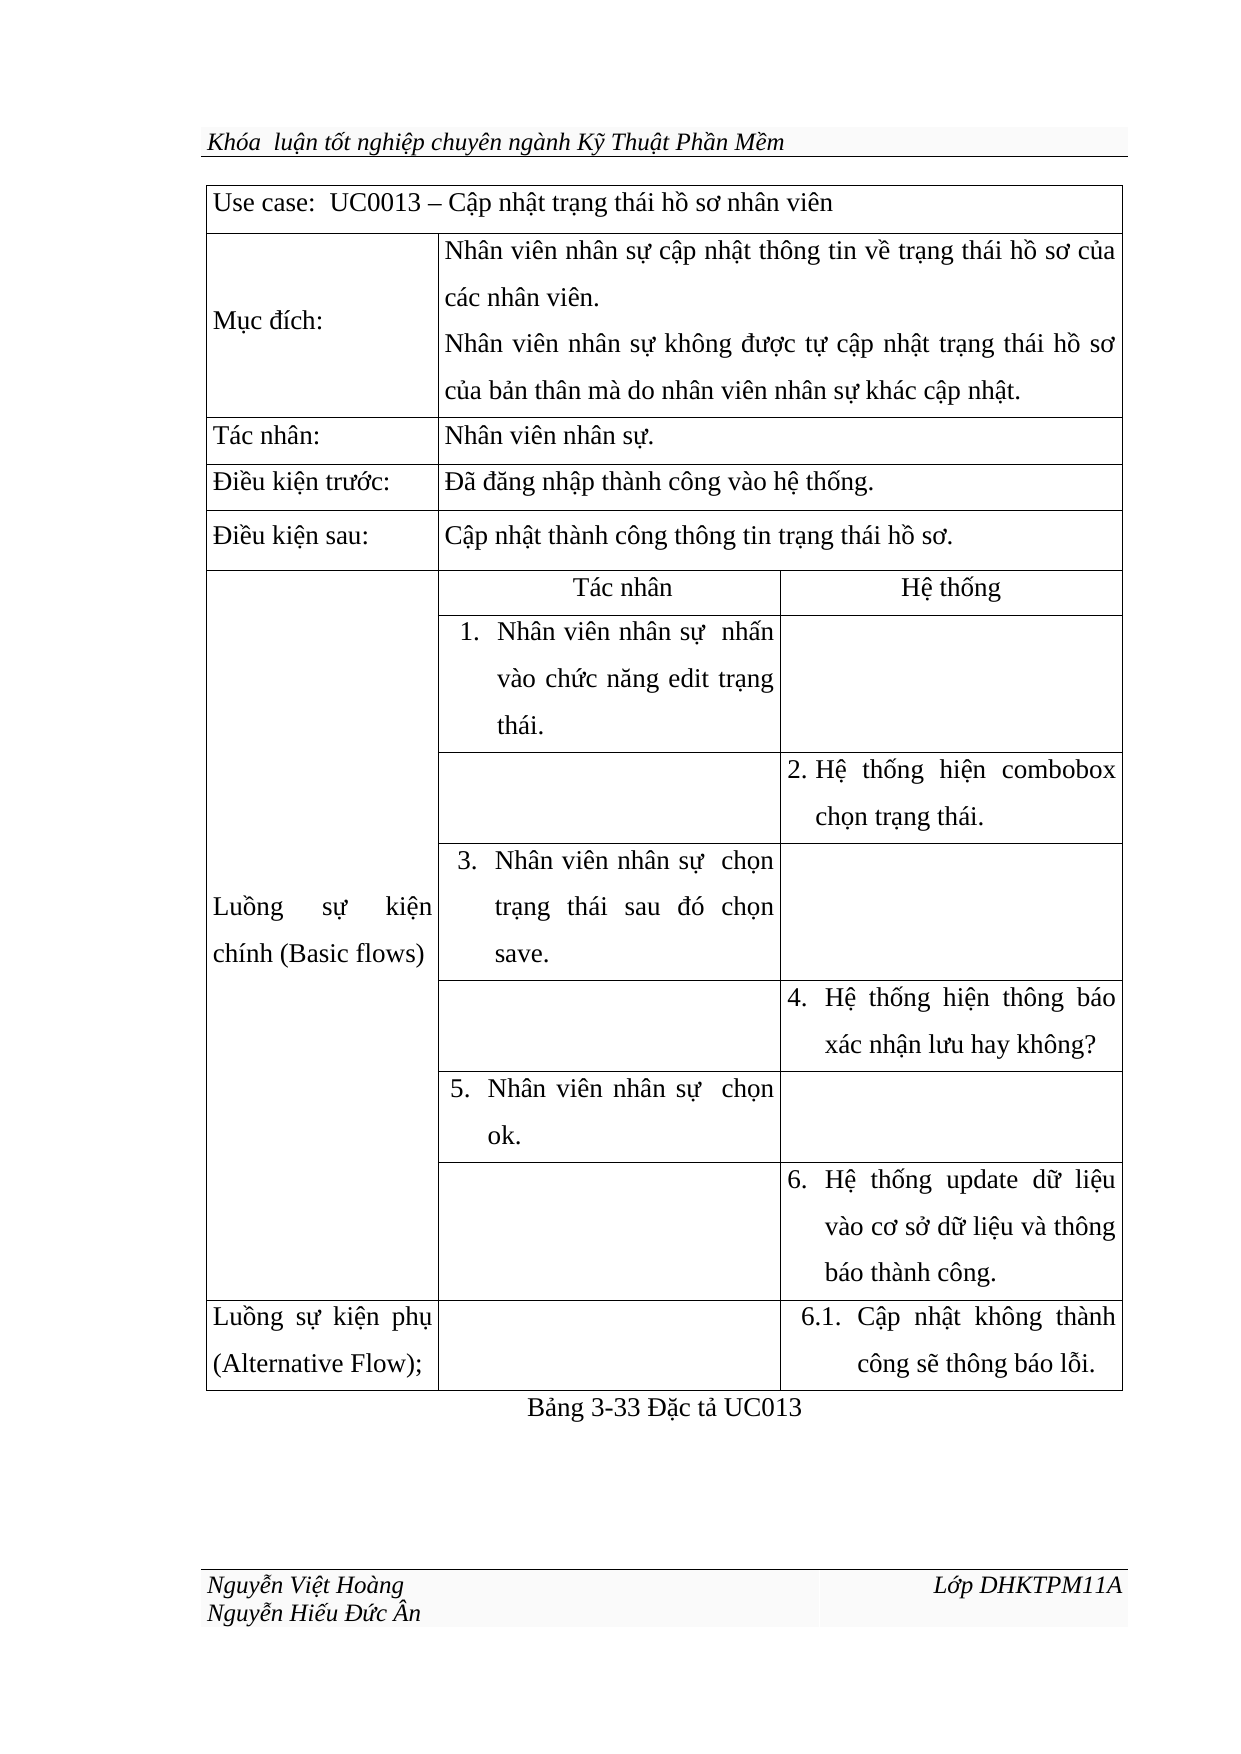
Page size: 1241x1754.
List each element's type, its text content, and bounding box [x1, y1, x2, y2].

table_header Use case: UC0013 – Cập nhật trạng thái hồ sơ nhân viên [207, 186, 1122, 233]
table_cell Nhân viên nhân sự chọn trạng thái sau đó chọn save. [439, 844, 780, 980]
table_cell Luồng sự kiện phụ (Alternative Flow); [207, 1301, 438, 1390]
table_cell Mục đích: [207, 234, 438, 417]
table_cell Hệ thống hiện combobox chọn trạng thái. [781, 753, 1122, 843]
table_cell Tác nhân [439, 571, 780, 614]
table_cell [439, 753, 780, 843]
table_cell [439, 1301, 780, 1390]
table_cell Tác nhân: [207, 418, 438, 463]
table_cell Hệ thống update dữ liệu vào cơ sở dữ liệu và thông báo thành công. [781, 1163, 1122, 1299]
table_cell Nhân viên nhân sự. [439, 418, 1122, 463]
table_cell [439, 1163, 780, 1299]
table_cell Hệ thống [781, 571, 1122, 614]
table_cell Nhân viên nhân sự cập nhật thông tin về trạng thái hồ sơ của các nhân viên. Nhân viên nhân sự không được tự cập nhật trạng thái hồ sơ của bản thân mà do nhân viên nhân sự khác cập nhật. [439, 234, 1122, 417]
table_cell Cập nhật thành công thông tin trạng thái hồ sơ. [439, 511, 1122, 570]
text Bảng - Đặc tả UC013 [527, 1391, 802, 1423]
table_cell Điều kiện trước: [207, 465, 438, 510]
table_cell [781, 844, 1122, 980]
table_cell Hệ thống hiện thông báo xác nhận lưu hay không? [781, 981, 1122, 1071]
table_cell Nhân viên nhân sự nhấn vào chức năng edit trạng thái. [439, 616, 780, 752]
table_cell Cập nhật không thành công sẽ thông báo lỗi. [781, 1301, 1122, 1390]
table_cell Điều kiện sau: [207, 511, 438, 570]
table_cell [781, 1072, 1122, 1162]
table_cell Đã đăng nhập thành công vào hệ thống. [439, 465, 1122, 510]
table_cell Luồng sự kiện chính (Basic flows) [207, 571, 438, 1299]
table_cell [439, 981, 780, 1071]
table_cell [781, 616, 1122, 752]
table_cell Nhân viên nhân sự chọn ok. [439, 1072, 780, 1162]
